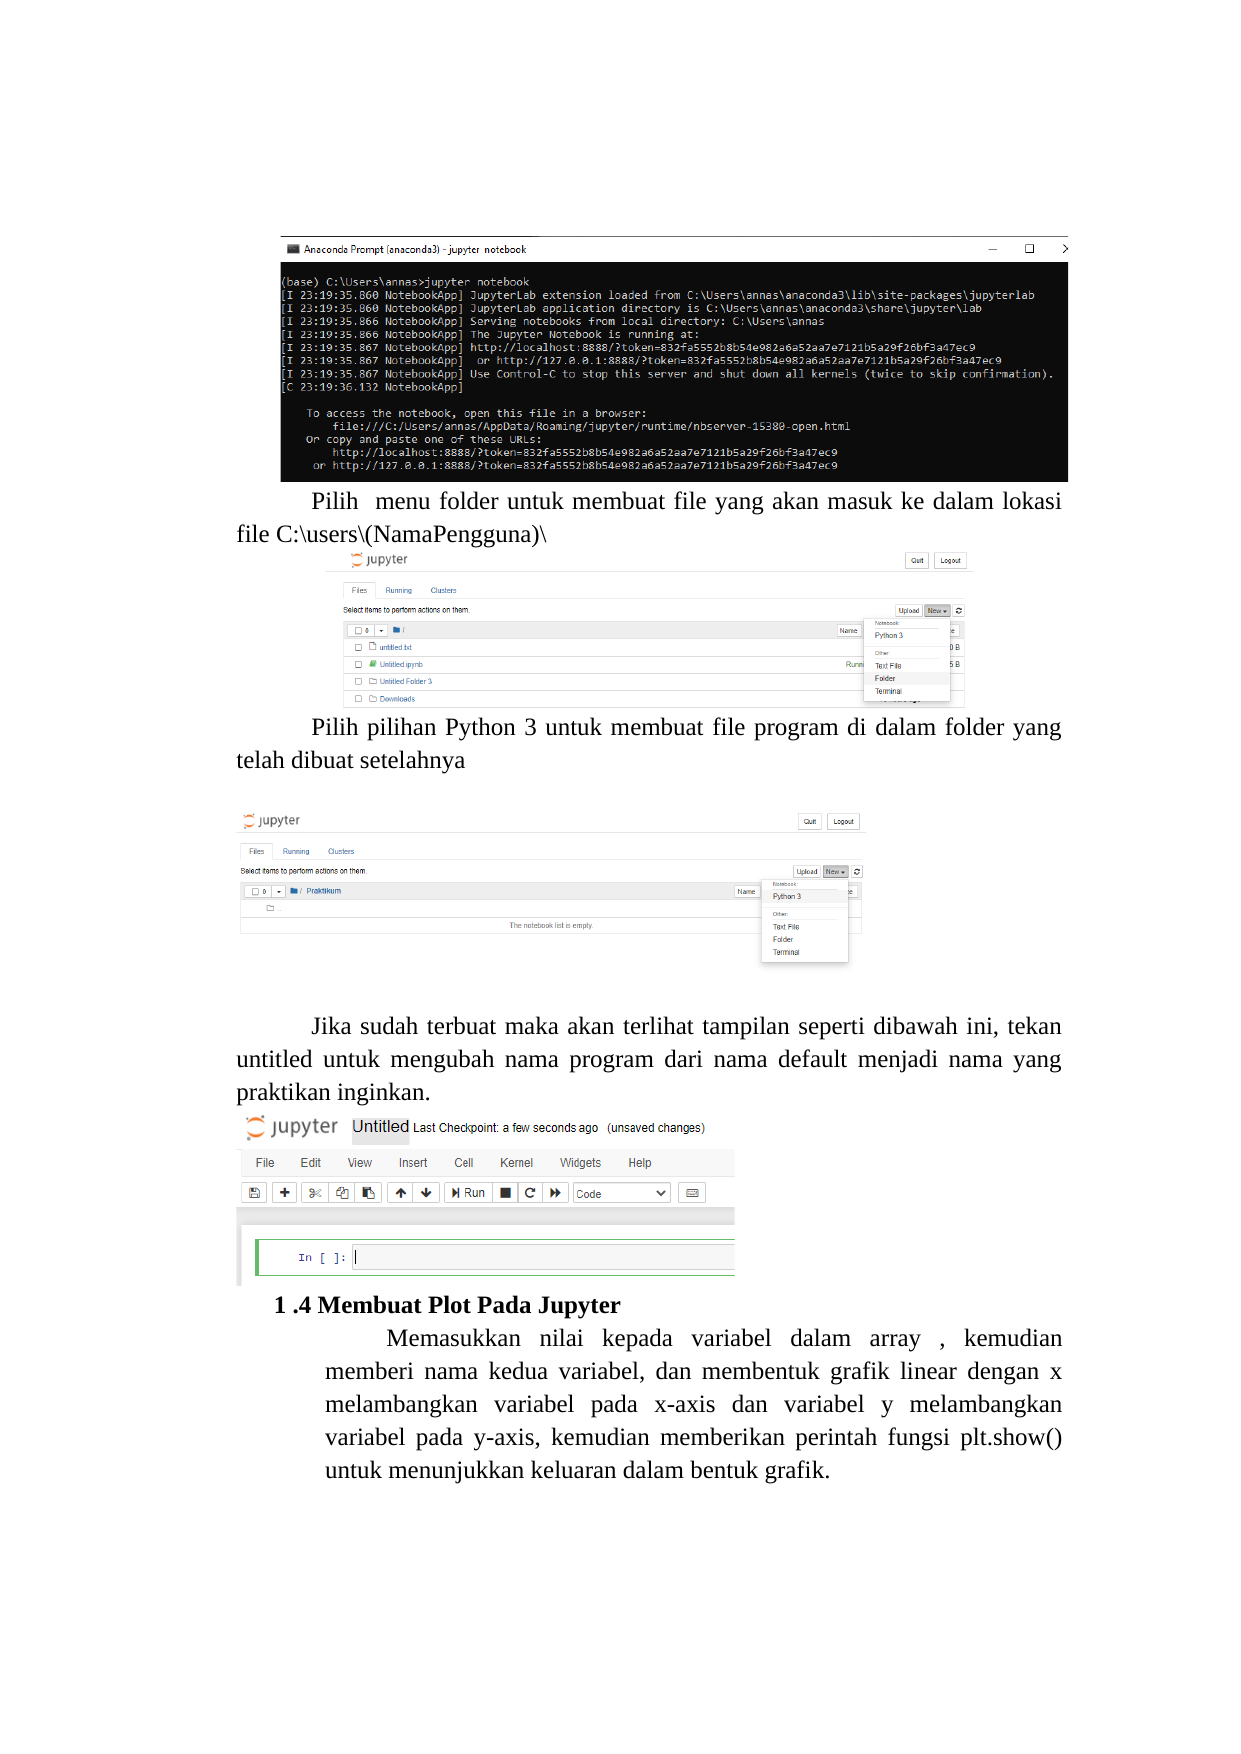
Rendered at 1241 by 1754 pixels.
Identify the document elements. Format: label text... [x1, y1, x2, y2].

text Pilih pilihan Python 3 untuk membuat file program di dalam folder yang telah dibuat setelahnya [236, 712, 1063, 774]
subtitle Membuat Plot Pada Jupyter [274, 1290, 1063, 1319]
picture [326, 552, 974, 709]
text Jika sudah terbuat maka akan terlihat tampilan seperti dibawah ini, tekan untitled untuk mengubah nama program dari nama default menjadi nama yang praktikan inginkan. [236, 1011, 1063, 1106]
picture [280, 236, 1069, 482]
picture [236, 811, 867, 975]
text Memasukkan nilai kepada variabel dalam array , kemudian memberi nama kedua variabel, dan membentuk grafik linear dengan x melambangkan variabel pada x-axis dan variabel y melambangkan variabel pada y-axis, kemudian memberikan perintah fungsi plt.show() untuk menunjukkan keluaran dalam bentuk grafik. [325, 1323, 1063, 1484]
text Pilih menu folder untuk membuat file yang akan masuk ke dalam lokasi file C:\users\(NamaPengguna)\ [236, 486, 1063, 548]
picture [236, 1110, 735, 1286]
